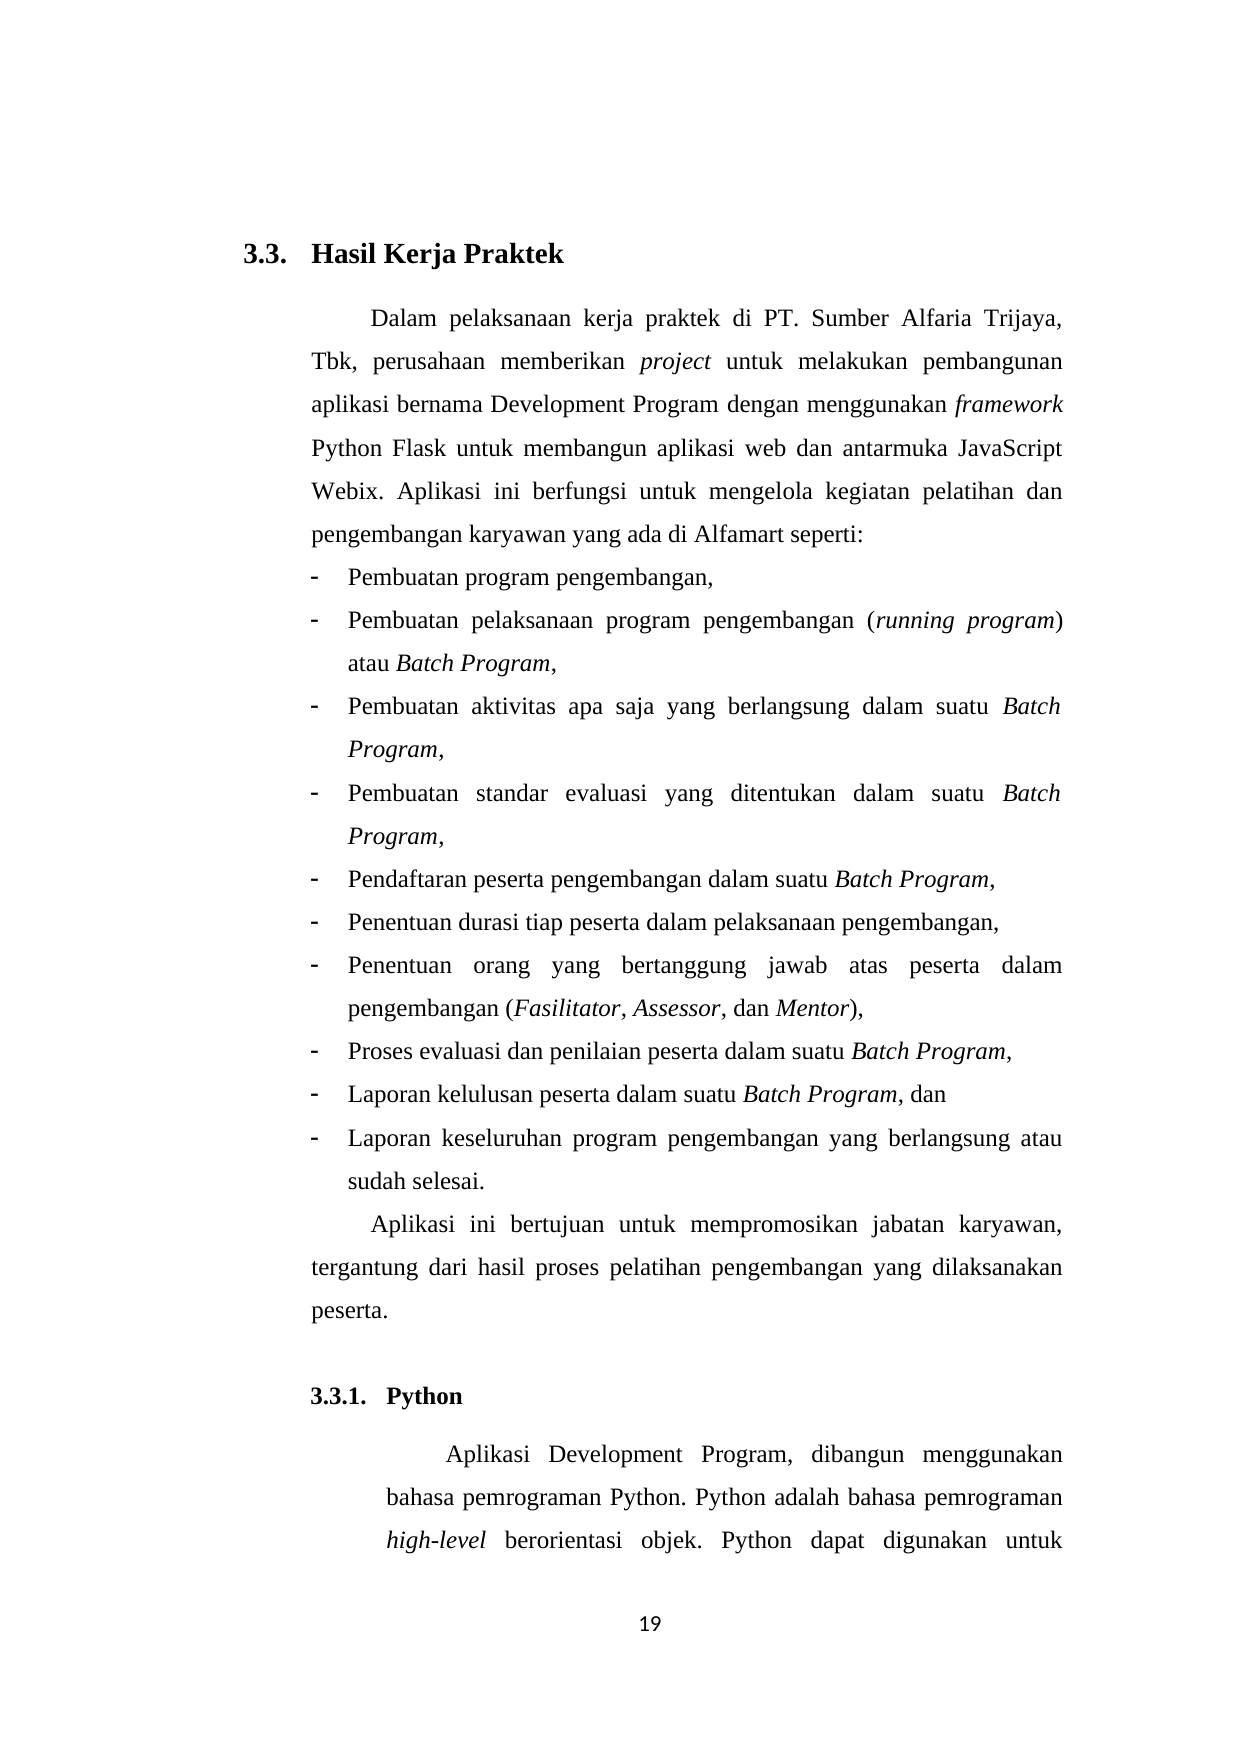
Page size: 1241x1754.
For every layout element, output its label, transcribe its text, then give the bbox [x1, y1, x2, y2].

list Pendaftaran peserta pengembangan dalam suatu Batch Program, [310, 864, 1063, 893]
list Pembuatan aktivitas apa saja yang berlangsung dalam suatu Batch Program, [310, 691, 1063, 763]
list Laporan kelulusan peserta dalam suatu Batch Program, dan [310, 1079, 1063, 1108]
list Dalam pelaksanaan kerja praktek di PT. Sumber Alfaria Trijaya, Tbk, perusahaan memberikan project untuk melakukan pembangunan aplikasi bernama Development Program dengan menggunakan framework Python Flask untuk membangun aplikasi web dan antarmuka JavaScript Webix. Aplikasi ini berfungsi untuk mengelola kegiatan pelatihan dan pengembangan karyawan yang ada di Alfamart seperti: [311, 303, 1063, 548]
list Proses evaluasi dan penilaian peserta dalam suatu Batch Program, [310, 1036, 1063, 1065]
list Pembuatan pelaksanaan program pengembangan (running program) atau Batch Program, [310, 605, 1063, 677]
list Python [310, 1381, 1063, 1410]
list Penentuan orang yang bertanggung jawab atas peserta dalam pengembangan (Fasilitator, Assessor, dan Mentor), [310, 950, 1063, 1022]
list Pembuatan standar evaluasi yang ditentukan dalam suatu Batch Program, [310, 778, 1063, 849]
list Pembuatan program pengembangan, [310, 562, 1063, 591]
list Hasil Kerja Praktek [243, 236, 1063, 270]
list Penentuan durasi tiap peserta dalam pelaksanaan pengembangan, [310, 907, 1063, 936]
list Laporan keseluruhan program pengembangan yang berlangsung atau sudah selesai. [310, 1123, 1063, 1194]
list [386, 1439, 1063, 1554]
text Aplikasi ini bertujuan untuk mempromosikan jabatan karyawan, tergantung dari hasil proses pelatihan pengembangan yang dilaksanakan peserta. [311, 1209, 1063, 1324]
